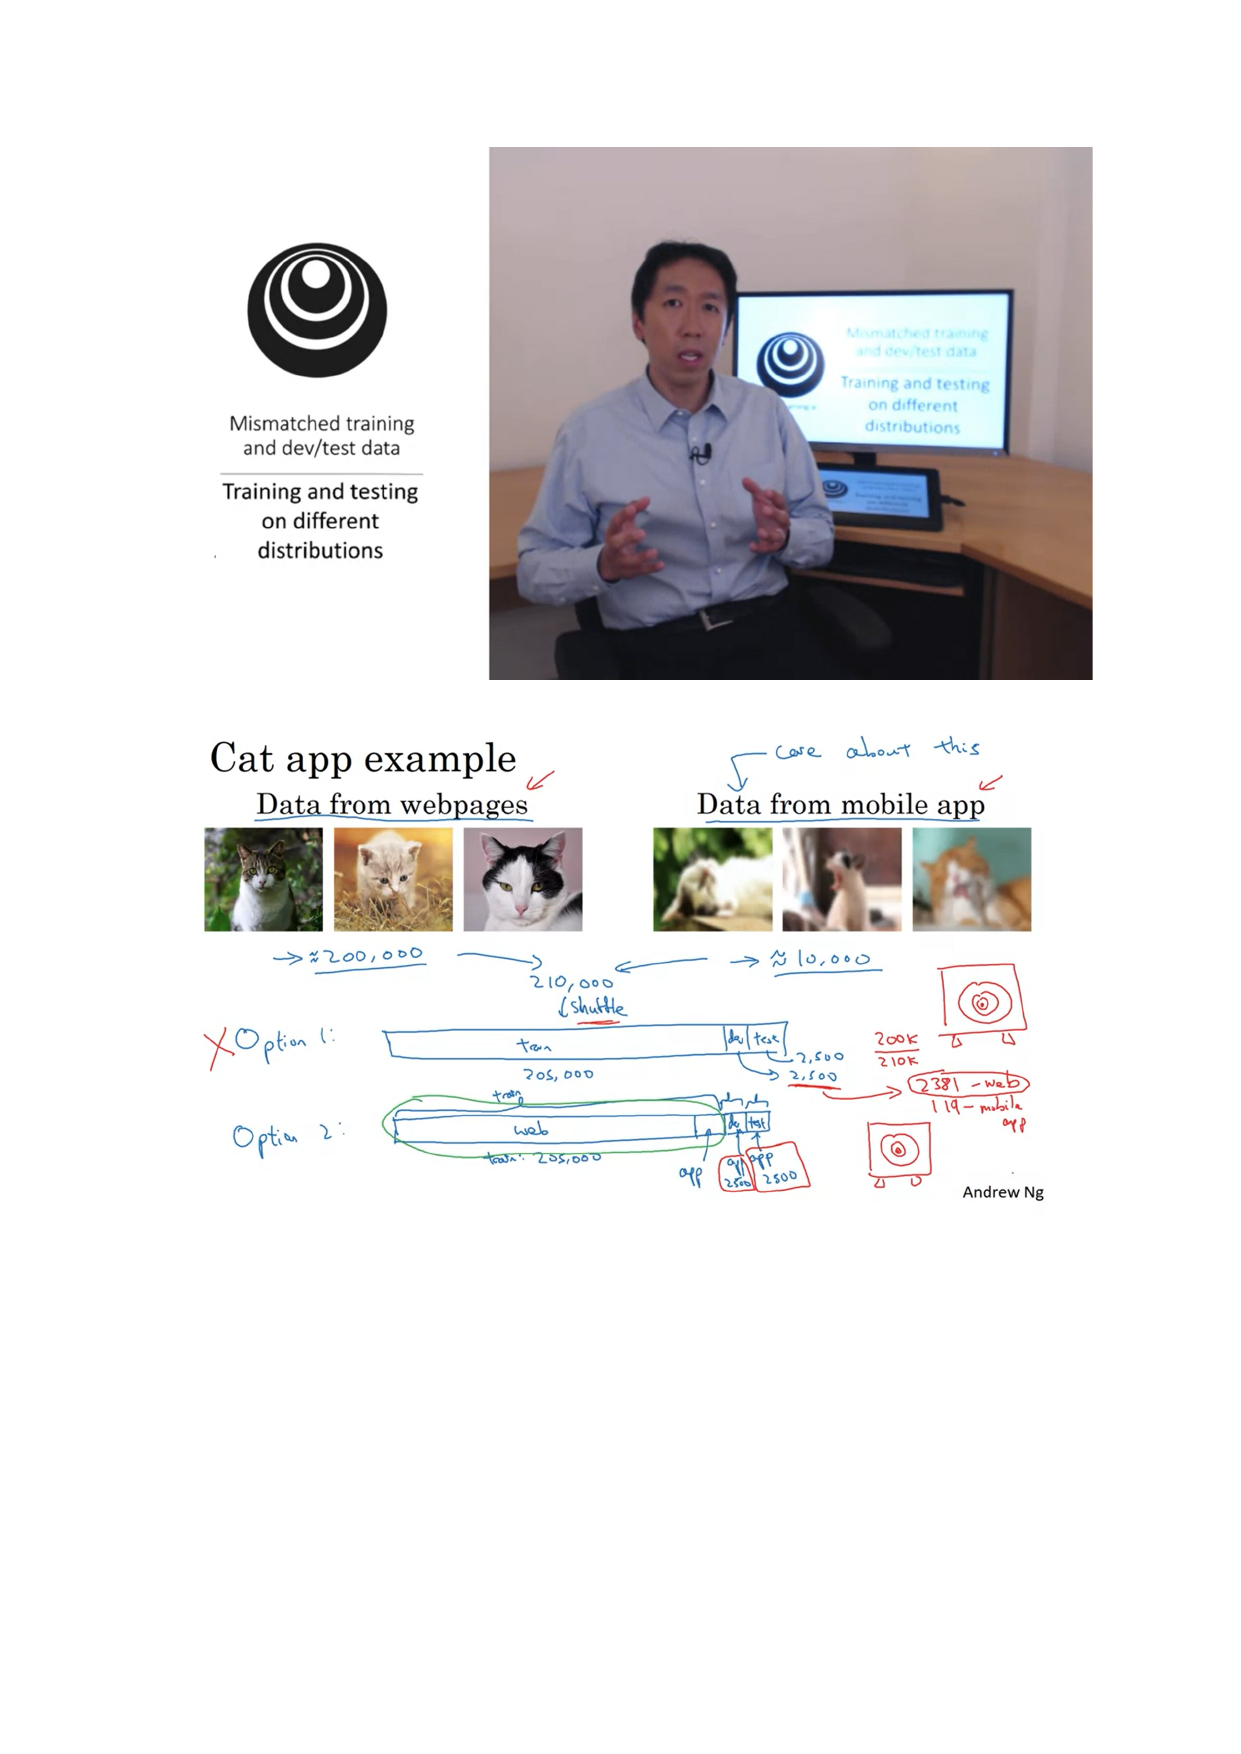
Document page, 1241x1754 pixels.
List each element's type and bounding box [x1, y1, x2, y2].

picture [147, 147, 1093, 680]
picture [147, 698, 1093, 1230]
